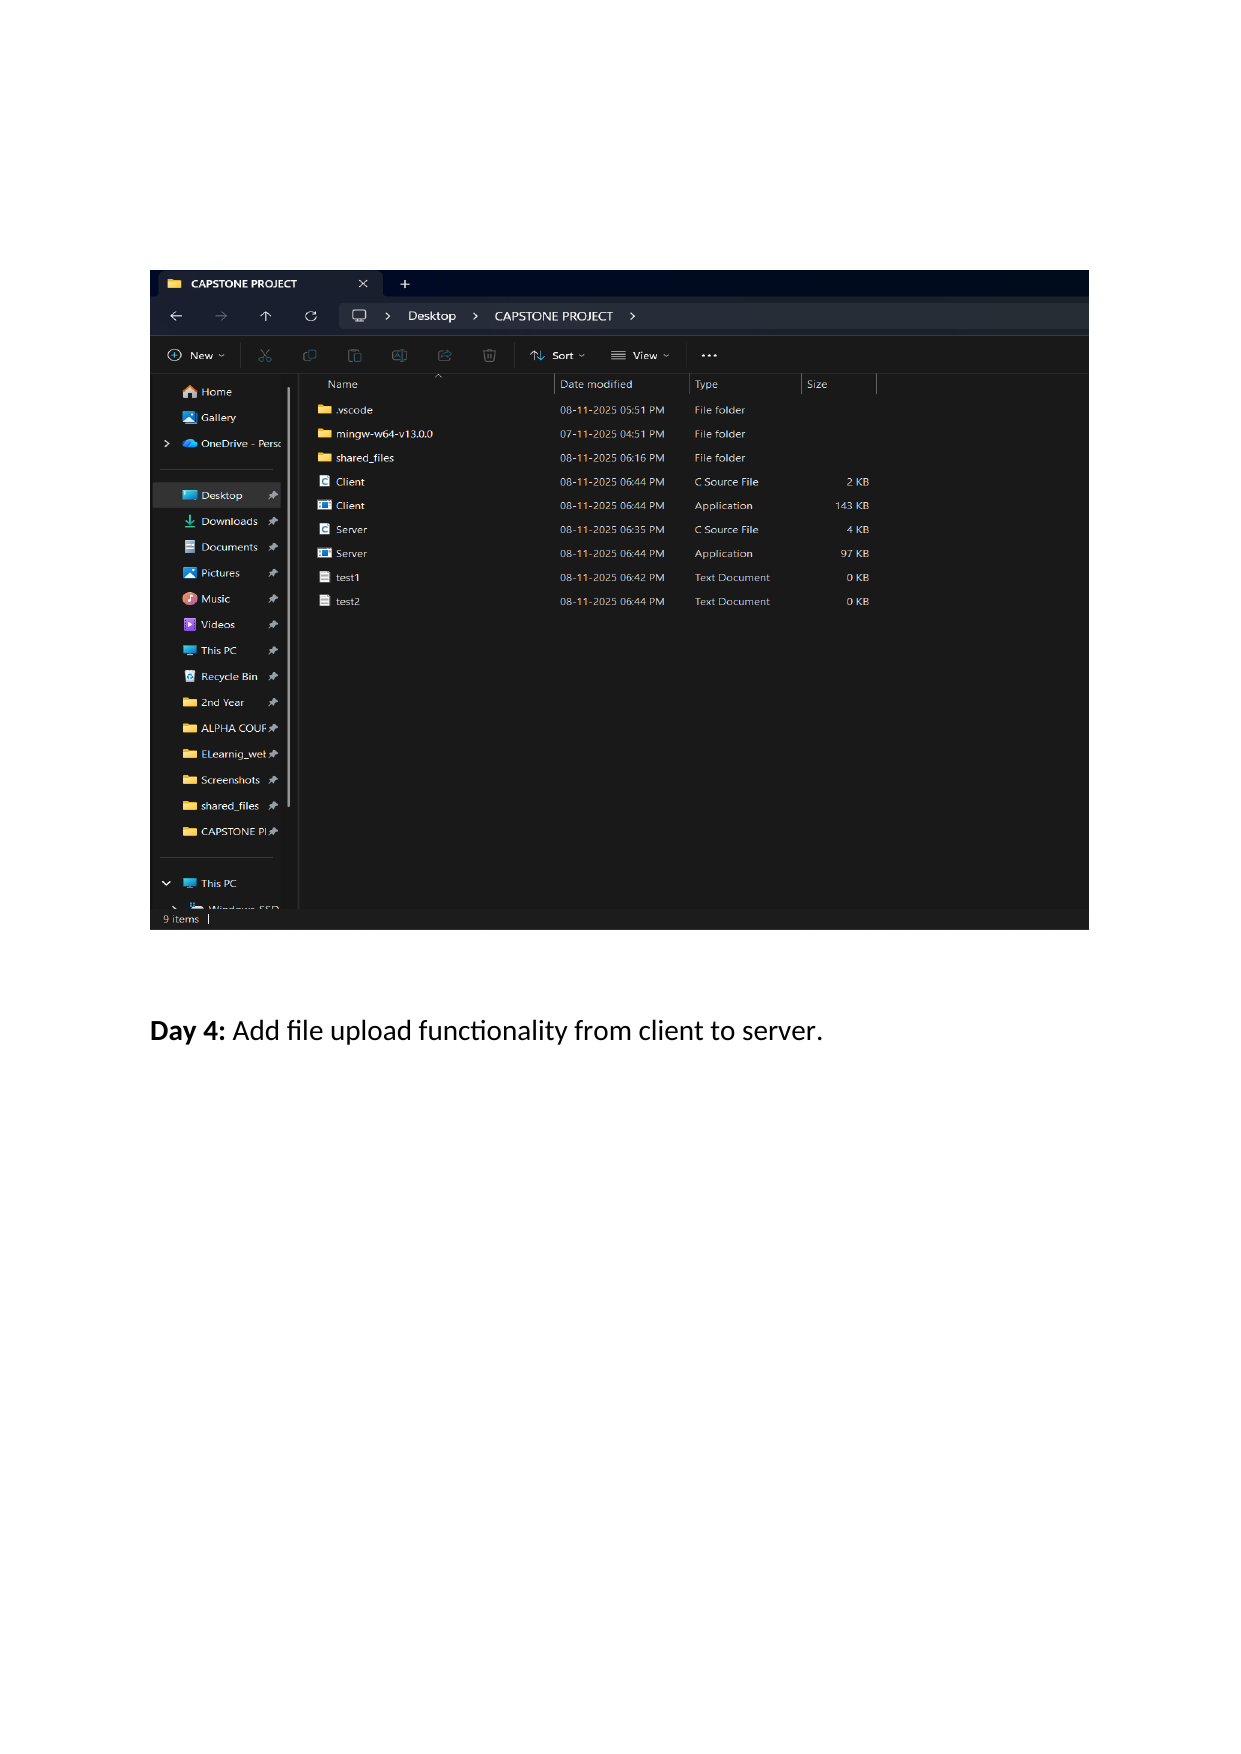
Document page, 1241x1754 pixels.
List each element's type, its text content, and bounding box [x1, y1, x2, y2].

text Day 4: Add file upload functionality from client to server. [150, 1012, 1090, 1048]
picture [150, 270, 1089, 930]
